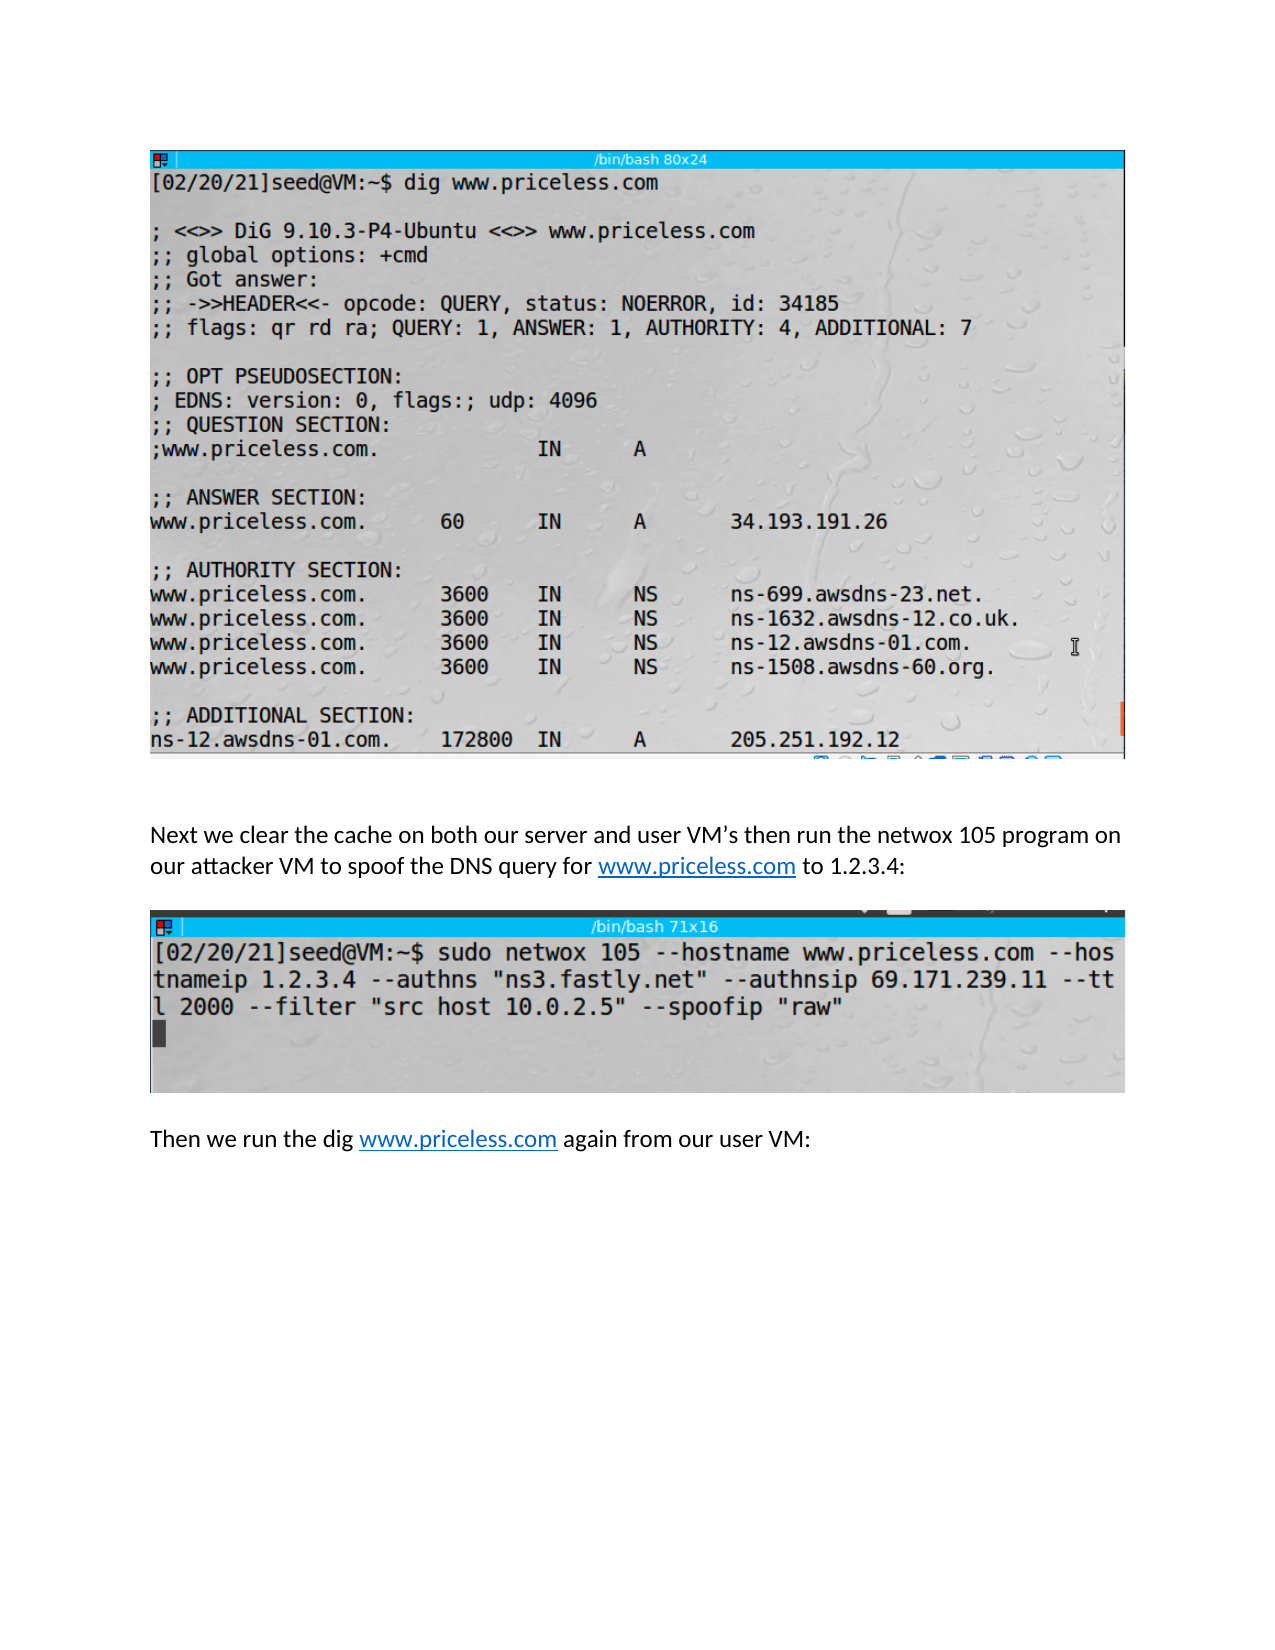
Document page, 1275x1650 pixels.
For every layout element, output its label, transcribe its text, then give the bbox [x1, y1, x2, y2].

picture [155, 155, 166, 166]
picture [150, 150, 1125, 759]
picture [150, 938, 1125, 1093]
text Next we clear the cache on both our server and user VM’s then run the netwox 105 program on our attacker VM to spoof the DNS query for www.priceless.com to 1.2.3.4: [150, 819, 1125, 880]
picture [634, 926, 644, 932]
text Then we run the dig www.priceless.com again from our user VM: [150, 1123, 1125, 1154]
picture [150, 910, 1125, 935]
picture [710, 923, 716, 930]
picture [702, 922, 706, 932]
picture [157, 921, 171, 934]
picture [595, 920, 603, 932]
picture [597, 154, 602, 164]
picture [624, 921, 633, 932]
picture [682, 922, 687, 932]
